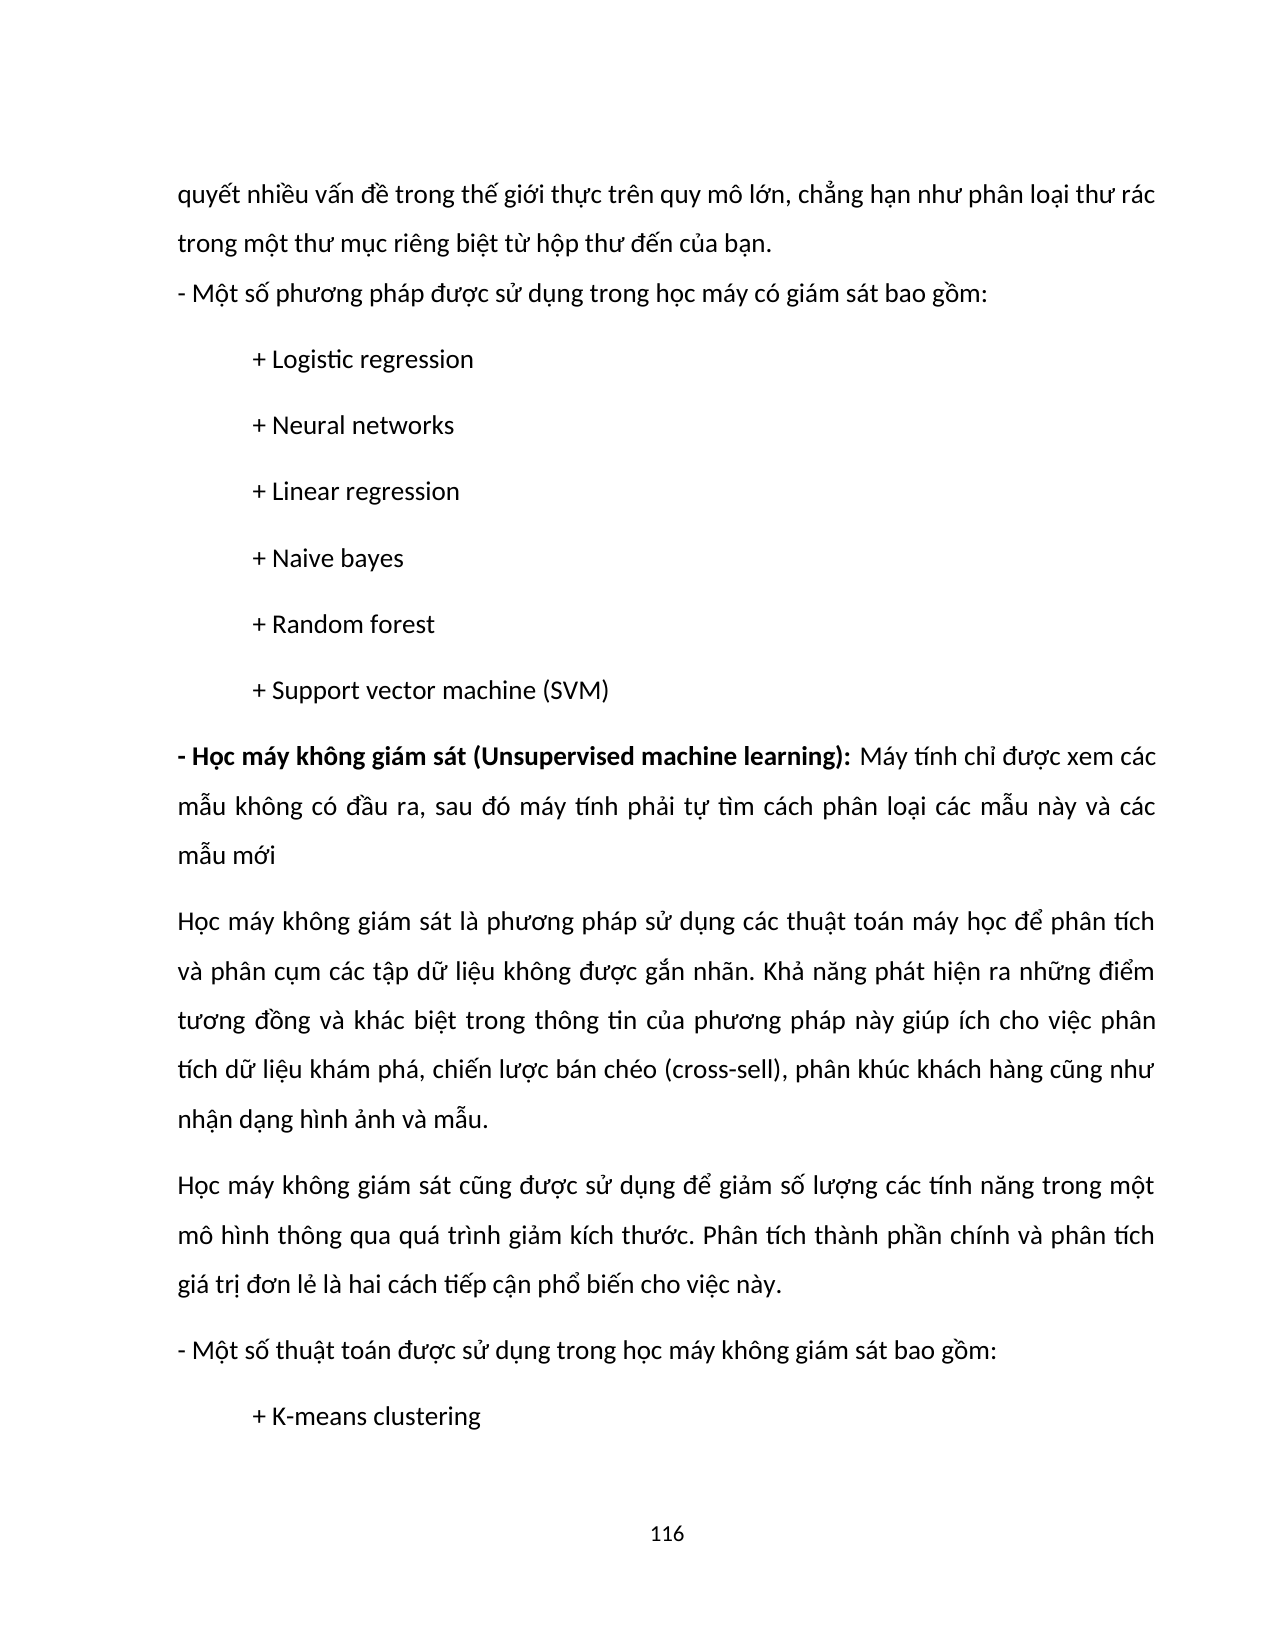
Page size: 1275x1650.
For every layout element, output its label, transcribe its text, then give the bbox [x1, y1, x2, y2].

text + Naive bayes [177, 541, 1157, 574]
text + Random forest [177, 607, 1157, 640]
text + Logistic regression [177, 342, 1157, 375]
text - Một số phương pháp được sử dụng trong học máy có giám sát bao gồm: [177, 276, 1157, 309]
text + K-means clustering [177, 1399, 1157, 1433]
text + Neural networks [177, 408, 1157, 441]
text - Một số thuật toán được sử dụng trong học máy không giám sát bao gồm: [177, 1333, 1157, 1366]
text Học máy không giám sát là phương pháp sử dụng các thuật toán máy học để phân tích và phân cụm các tập dữ liệu không được gắn nhãn. Khả năng phát hiện ra những điểm tương đồng và khác biệt trong thông tin của phương pháp này giúp ích cho việc phân tích dữ liệu khám phá, chiến lược bán chéo (cross-sell), phân khúc khách hàng cũng như nhận dạng hình ảnh và mẫu. [177, 904, 1157, 1135]
text - Học máy không giám sát (Unsupervised machine learning): Máy tính chỉ được xem các mẫu không có đầu ra, sau đó máy tính phải tự tìm cách phân loại các mẫu này và các mẫu mới [177, 739, 1157, 871]
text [177, 177, 1157, 260]
text + Linear regression [177, 474, 1157, 508]
text + Support vector machine (SVM) [177, 673, 1157, 706]
text Học máy không giám sát cũng được sử dụng để giảm số lượng các tính năng trong một mô hình thông qua quá trình giảm kích thước. Phân tích thành phần chính và phân tích giá trị đơn lẻ là hai cách tiếp cận phổ biến cho việc này. [177, 1168, 1157, 1300]
